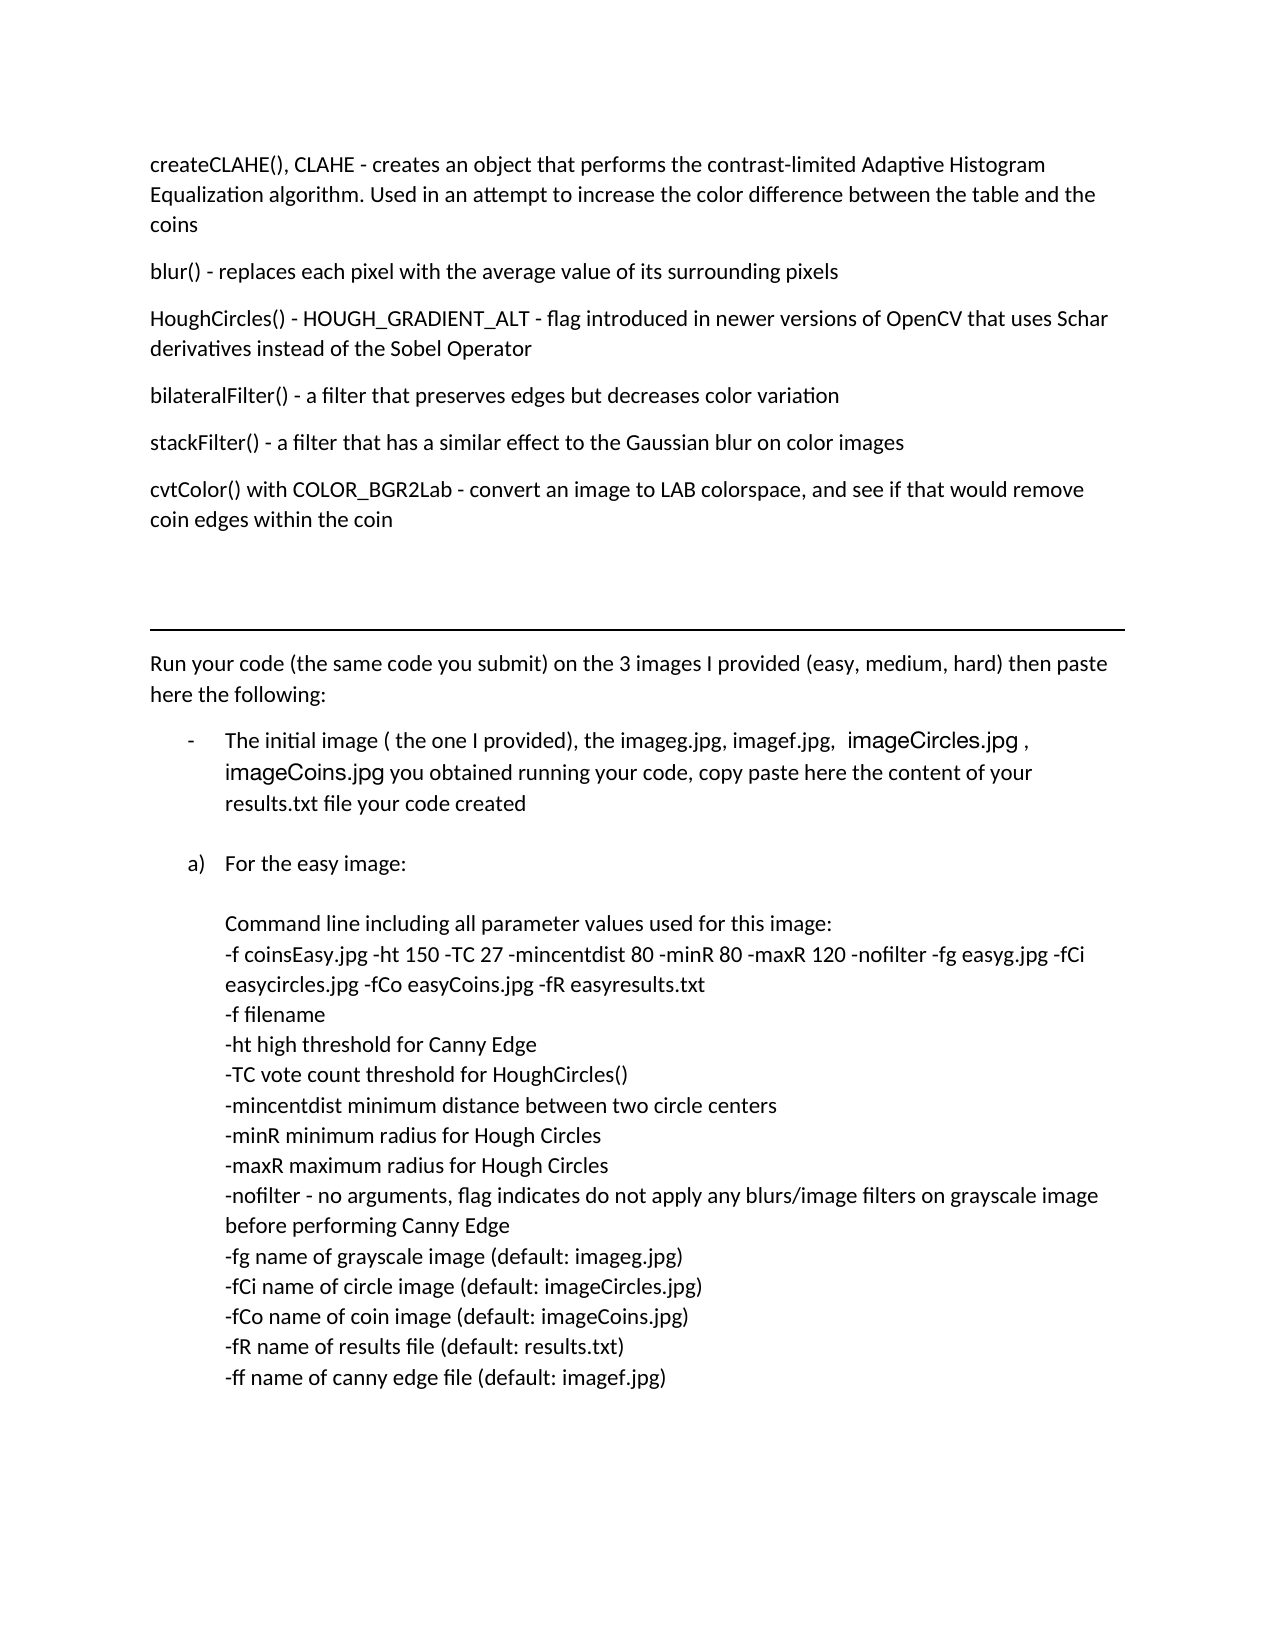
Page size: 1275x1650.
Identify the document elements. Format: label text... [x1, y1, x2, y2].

text -f filename [225, 1000, 1125, 1028]
text -mincentdist minimum distance between two circle centers [225, 1091, 1125, 1119]
text -fR name of results file (default: results.txt) [225, 1332, 1125, 1361]
text createCLAHE(), CLAHE - creates an object that performs the contrast-limited Adaptive Histogram Equalization algorithm. Used in an attempt to increase the color difference between the table and the coins [150, 150, 1125, 238]
text -fg name of grayscale image (default: imageg.jpg) [225, 1242, 1125, 1270]
text -f coinsEasy.jpg -ht 150 -TC 27 -mincentdist 80 -minR 80 -maxR 120 -nofilter -fg easyg.jpg -fCi easycircles.jpg -fCo easyCoins.jpg -fR easyresults.txt [225, 940, 1125, 998]
text -ht high threshold for Canny Edge [225, 1030, 1125, 1058]
text blur() - replaces each pixel with the average value of its surrounding pixels [150, 257, 1125, 285]
text -nofilter - no arguments, flag indicates do not apply any blurs/image filters on grayscale image before performing Canny Edge [225, 1181, 1125, 1240]
text stackFilter() - a filter that has a similar effect to the Gaussian blur on color images [150, 428, 1125, 456]
text -fCo name of coin image (default: imageCoins.jpg) [225, 1302, 1125, 1330]
text HoughCircles() - HOUGH_GRADIENT_ALT - flag introduced in newer versions of OpenCV that uses Schar derivatives instead of the Sobel Operator [150, 304, 1125, 362]
list For the easy image: [187, 849, 1125, 877]
text -maxR maximum radius for Hough Circles [225, 1151, 1125, 1179]
text cvtColor() with COLOR_BGR2Lab - convert an image to LAB colorspace, and see if that would remove coin edges within the coin [150, 475, 1125, 533]
text -TC vote count threshold for HoughCircles() [225, 1061, 1125, 1089]
text bilateralFilter() - a filter that preserves edges but decreases color variation [150, 381, 1125, 409]
text -minR minimum radius for Hough Circles [225, 1121, 1125, 1149]
text Command line including all parameter values used for this image: [225, 909, 1125, 938]
text -ff name of canny edge file (default: imagef.jpg) [225, 1363, 1125, 1391]
list The initial image ( the one I provided), the imageg.jpg, imagef.jpg, imageCircles.jpg , imageCoins.jpg you obtained running your code, copy paste here the content of your results.txt file your code created [187, 727, 1125, 817]
text -fCi name of circle image (default: imageCircles.jpg) [225, 1272, 1125, 1300]
text Run your code (the same code you submit) on the 3 images I provided (easy, medium, hard) then paste here the following: [150, 649, 1125, 708]
